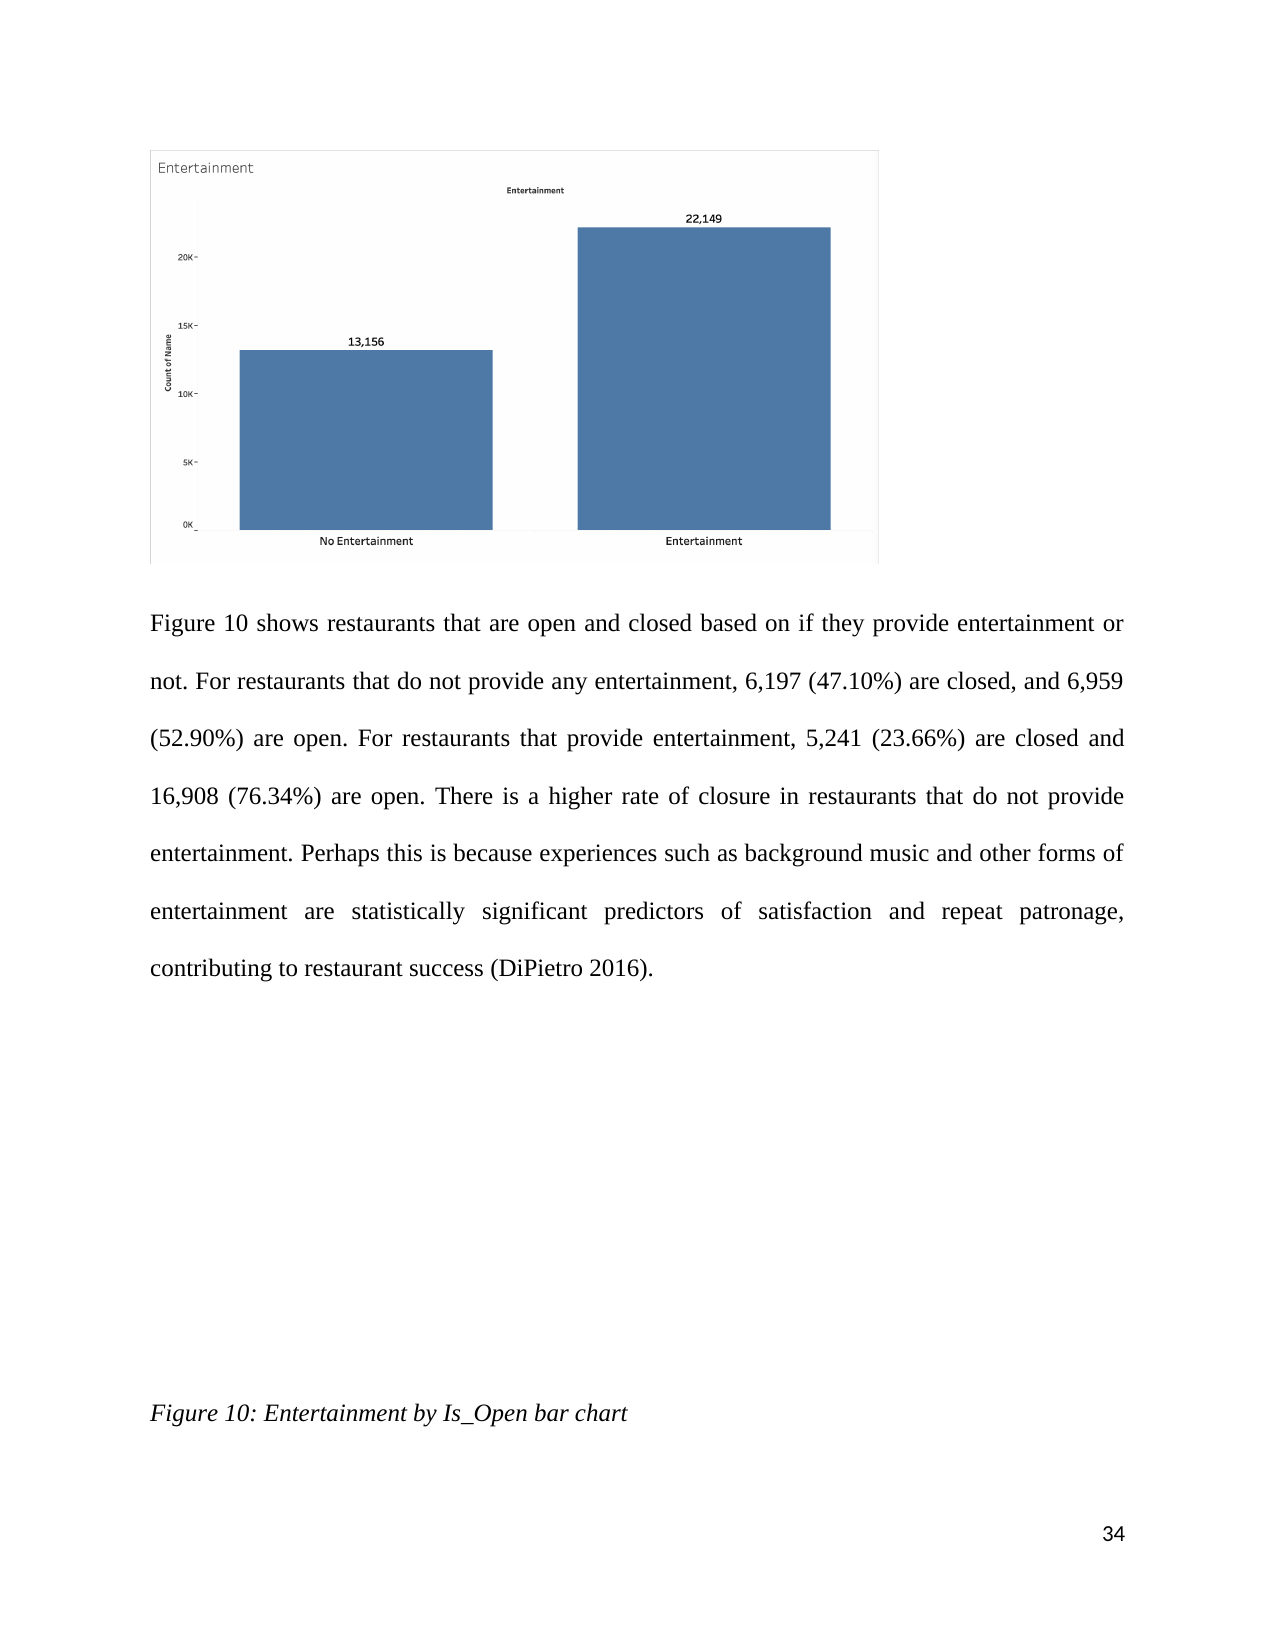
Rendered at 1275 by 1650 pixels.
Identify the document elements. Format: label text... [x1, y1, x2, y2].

picture [150, 150, 879, 564]
text Figure 10: Entertainment by Is_Open bar chart [150, 1398, 1125, 1427]
text Figure 10 shows restaurants that are open and closed based on if they provide entertainment or not. For restaurants that do not provide any entertainment, 6,197 (47.10%) are closed, and 6,959 (52.90%) are open. For restaurants that provide entertainment, 5,241 (23.66%) are closed and 16,908 (76.34%) are open. There is a higher rate of closure in restaurants that do not provide entertainment. Perhaps this is because experiences such as background music and other forms of entertainment are statistically significant predictors of satisfaction and repeat patronage, contributing to restaurant success (DiPietro 2016). [150, 608, 1125, 982]
